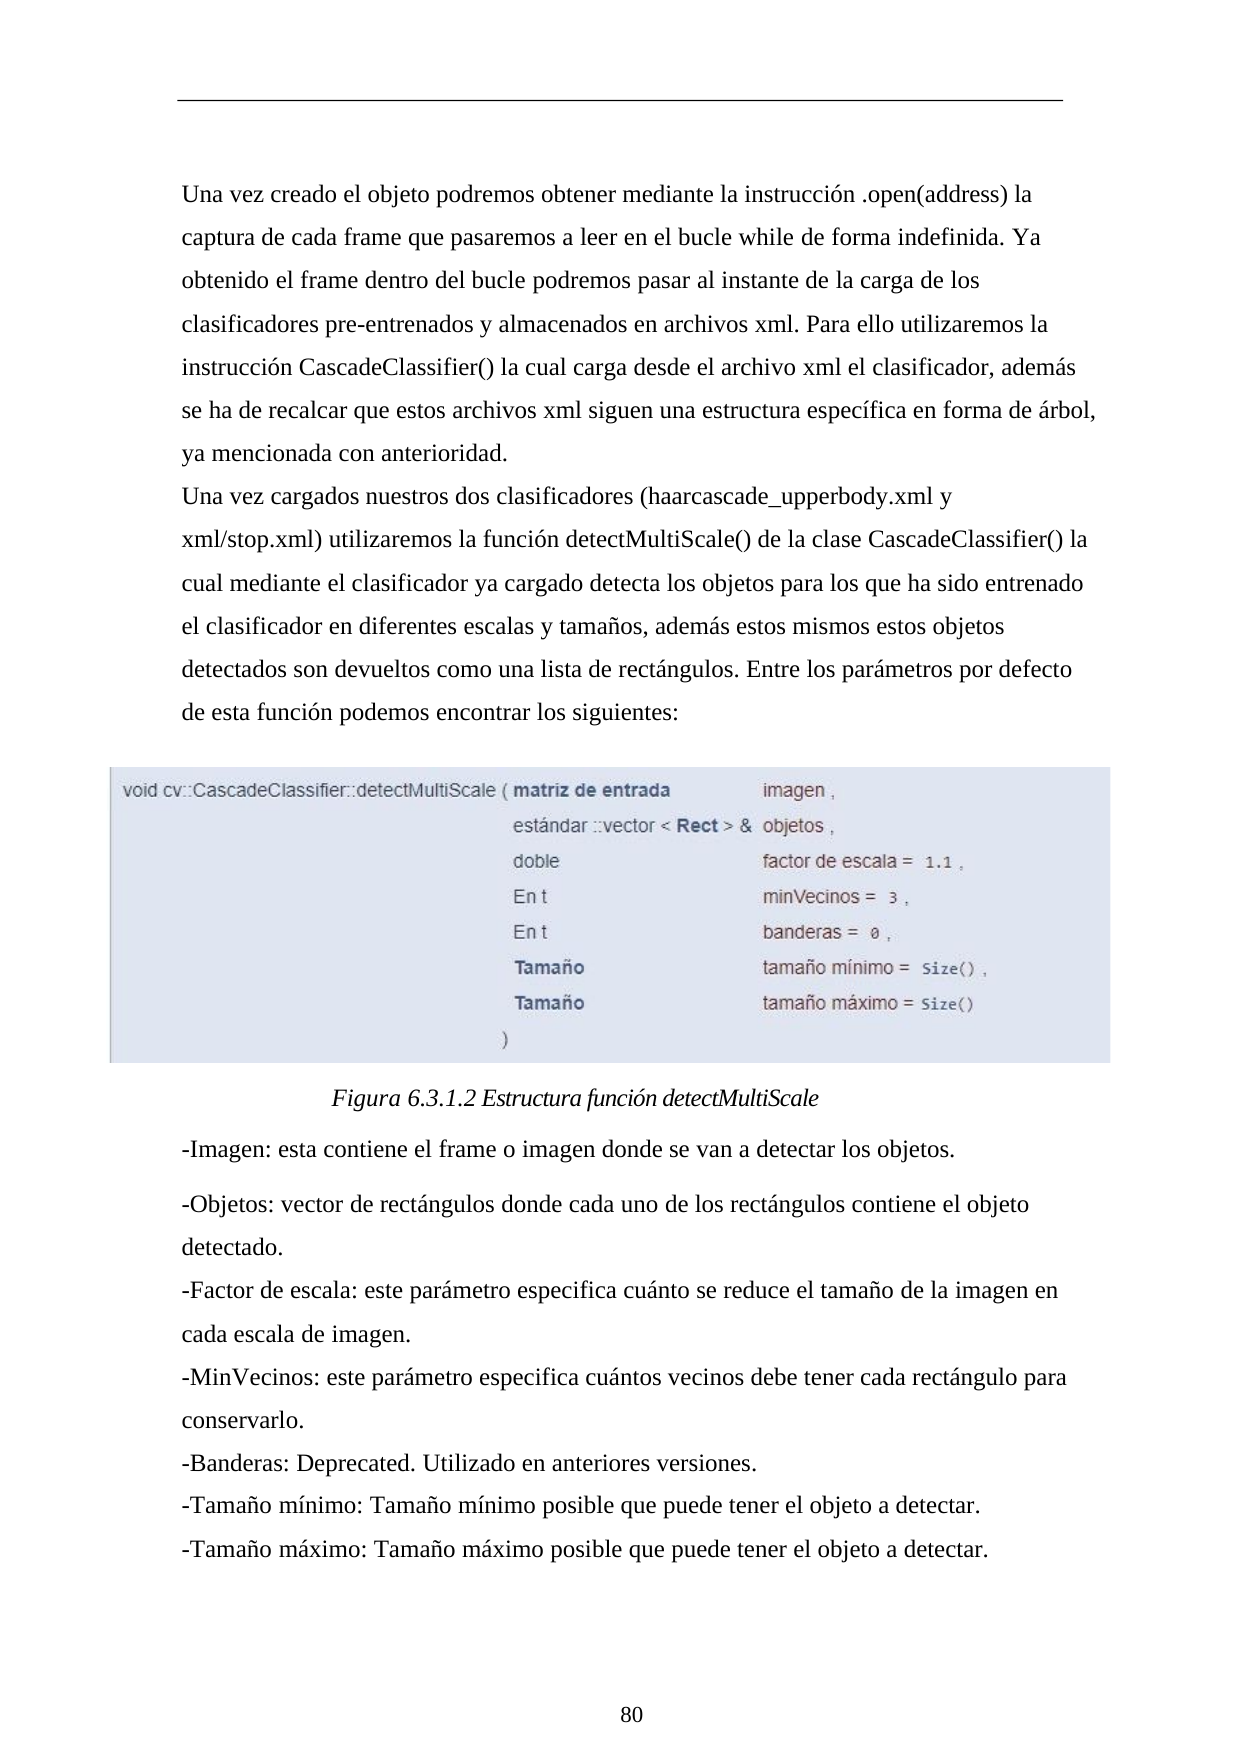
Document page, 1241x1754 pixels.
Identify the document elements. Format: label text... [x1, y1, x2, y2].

text -MinVecinos: este parámetro especifica cuántos vecinos debe tener cada rectángulo para conservarlo. [181, 1362, 1069, 1434]
text -Tamaño máximo: Tamaño máximo posible que puede tener el objeto a detectar. [181, 1534, 1167, 1563]
text Una vez cargados nuestros dos clasificadores (haarcascade_upperbody.xml y xml/stop.xml) utilizaremos la función detectMultiScale() de la clase CascadeClassifier() la cual mediante el clasificador ya cargado detecta los objetos para los que ha sido entrenado el clasificador en diferentes escalas y tamaños, además estos mismos estos objetos detectados son devueltos como una lista de rectángulos. Entre los parámetros por defecto de esta función podemos encontrar los siguientes: [181, 481, 1099, 726]
text Figura 6.3.1.2 Estructura función detectMultiScale [331, 784, 1167, 1112]
text -Factor de escala: este parámetro especifica cuánto se reduce el tamaño de la imagen en cada escala de imagen. [181, 1275, 1092, 1347]
text -Objetos: vector de rectángulos donde cada uno de los rectángulos contiene el objeto detectado. [181, 1189, 1092, 1261]
text -Imagen: esta contiene el frame o imagen donde se van a detectar los objetos. [181, 1134, 1167, 1162]
text -Tamaño mínimo: Tamaño mínimo posible que puede tener el objeto a detectar. [181, 1491, 1167, 1519]
text -Banderas: Deprecated. Utilizado en anteriores versiones. [181, 1448, 1167, 1477]
text Una vez creado el objeto podremos obtener mediante la instrucción .open(address) la captura de cada frame que pasaremos a leer en el bucle while de forma indefinida. Ya obtenido el frame dentro del bucle podremos pasar al instante de la carga de los clasificadores pre-entrenados y almacenados en archivos xml. Para ello utilizaremos la instrucción CascadeClassifier() la cual carga desde el archivo xml el clasificador, además se ha de recalcar que estos archivos xml siguen una estructura específica en forma de árbol, ya mencionada con anterioridad. [181, 179, 1102, 467]
picture [106, 767, 1111, 1063]
